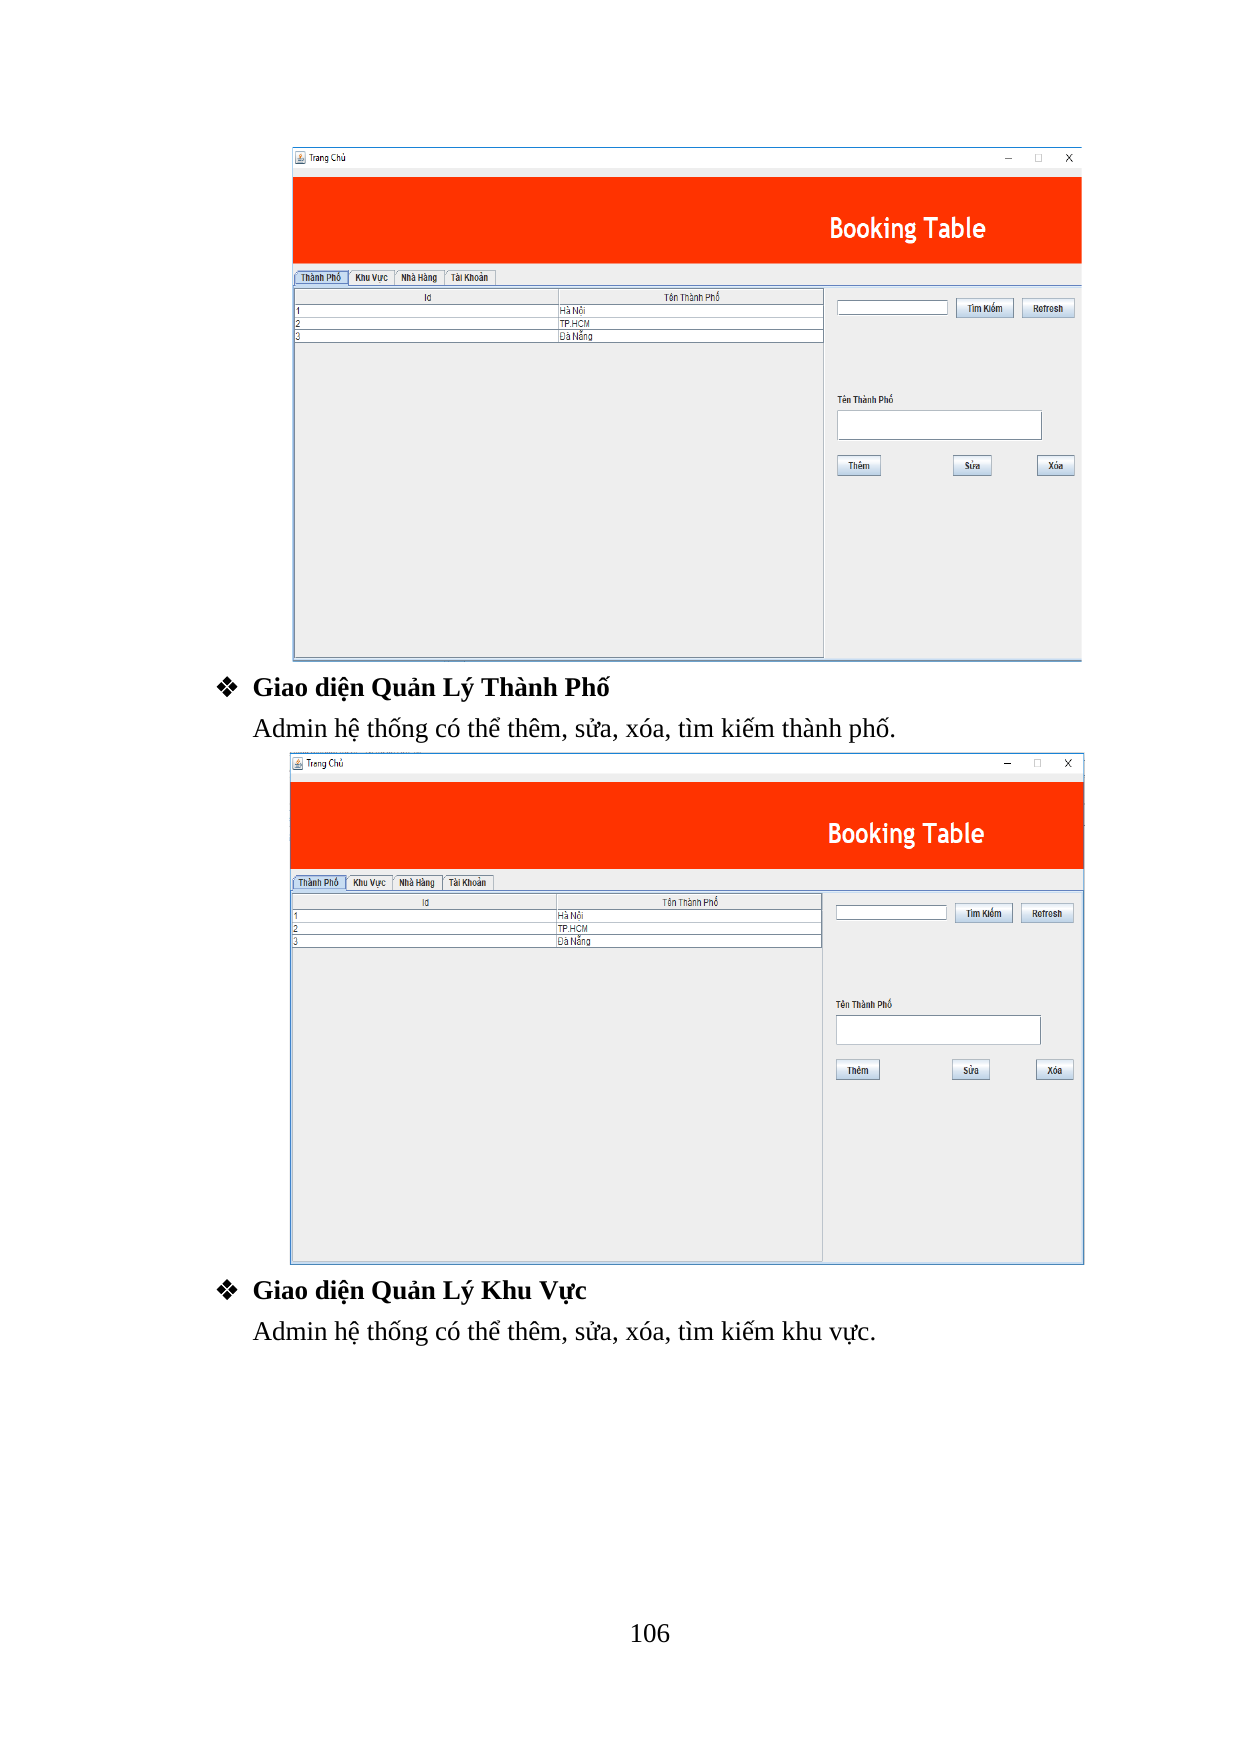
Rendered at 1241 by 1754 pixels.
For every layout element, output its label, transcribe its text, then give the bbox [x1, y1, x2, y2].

list Giao diện Quản Lý Khu Vực [215, 1274, 1122, 1305]
list Admin hệ thống có thể thêm, sửa, xóa, tìm kiếm thành phố. [252, 712, 1122, 743]
list Admin hệ thống có thể thêm, sửa, xóa, tìm kiếm khu vực. [252, 1314, 1122, 1346]
picture [289, 752, 1085, 1265]
list Giao diện Quản Lý Thành Phố [215, 671, 1122, 702]
picture [292, 147, 1082, 662]
